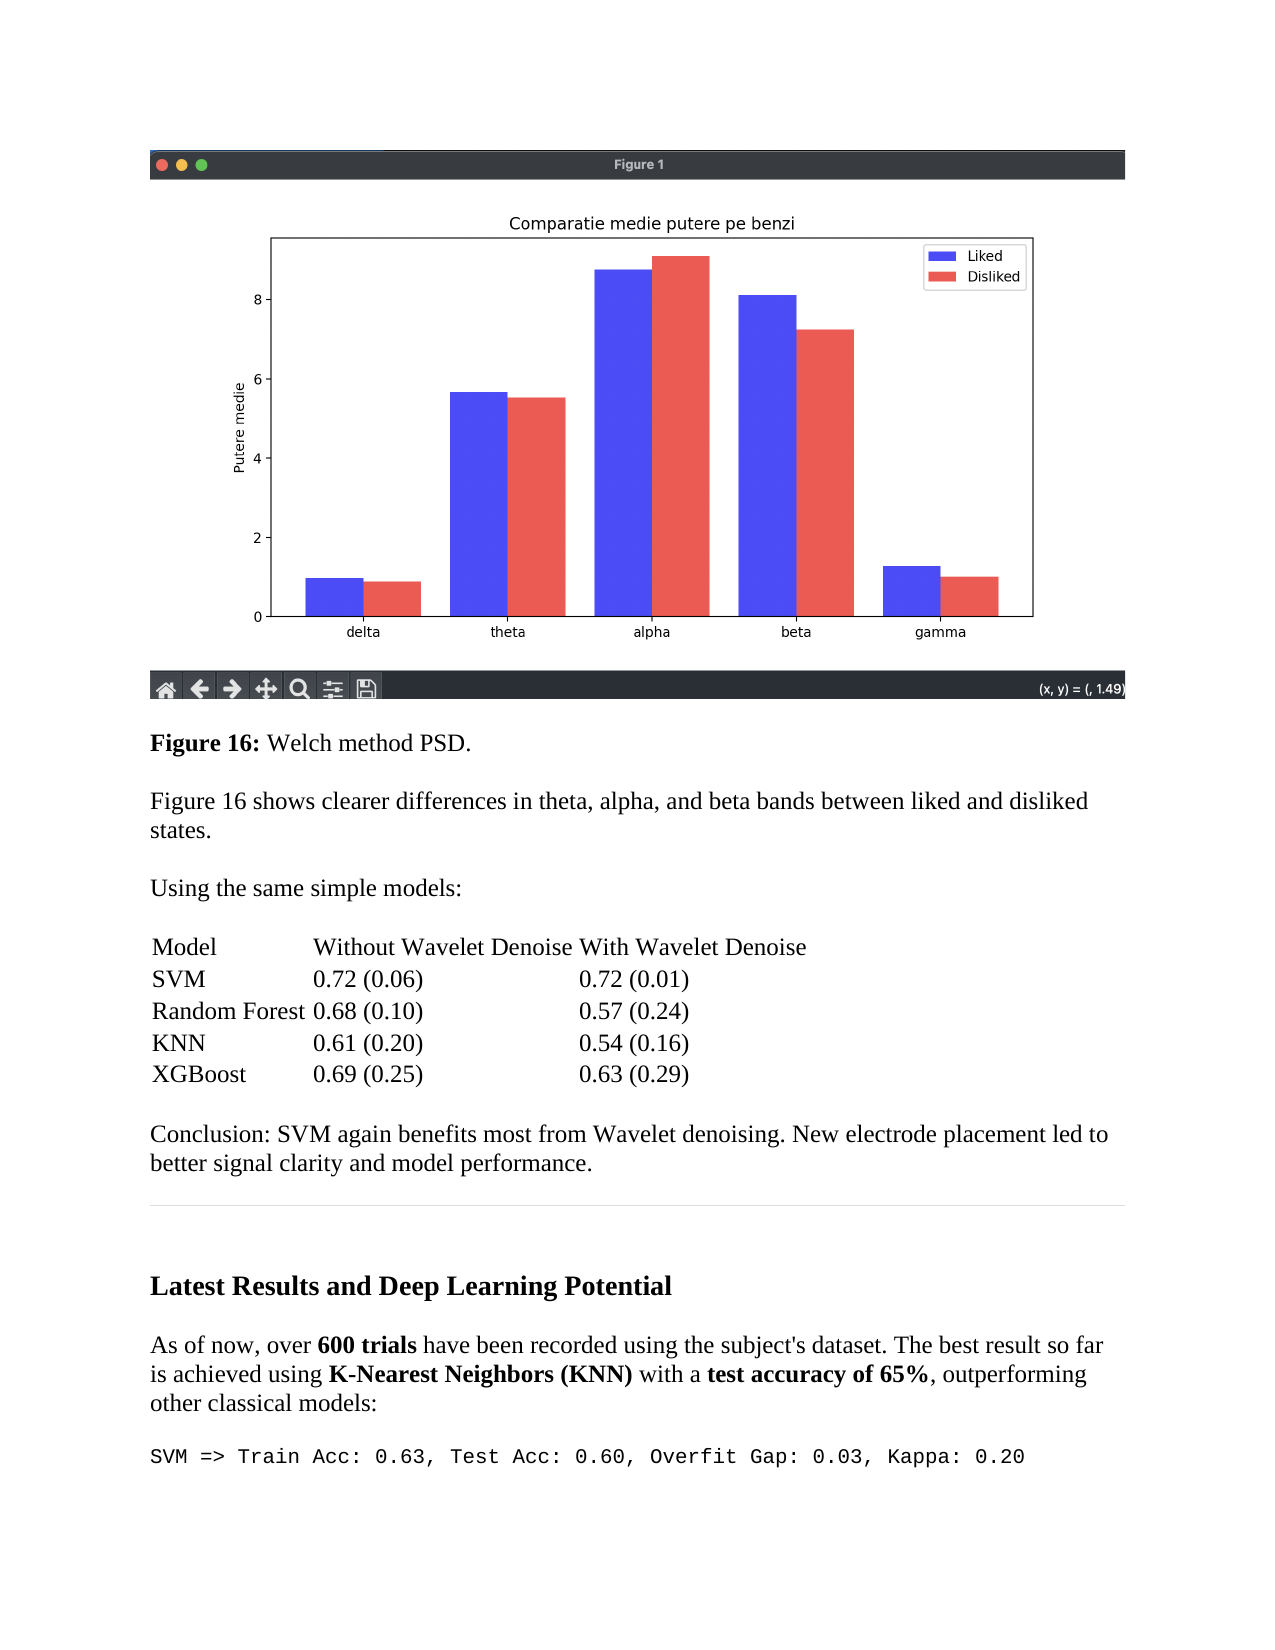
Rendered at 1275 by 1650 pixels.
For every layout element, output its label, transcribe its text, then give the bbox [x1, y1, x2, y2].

table_cell 0.72 (0.01) [577, 963, 813, 994]
table_cell 0.61 (0.20) [311, 1026, 577, 1058]
text SVM => Train Acc: 0.63, Test Acc: 0.60, Overfit Gap: 0.03, Kappa: 0.20 [150, 1446, 1125, 1469]
table_cell KNN [150, 1026, 311, 1058]
table_cell SVM [150, 963, 311, 994]
table_cell 0.72 (0.06) [311, 963, 577, 994]
table_cell 0.54 (0.16) [577, 1026, 813, 1058]
text Using the same simple models: [150, 873, 1125, 901]
table_header Model [150, 931, 311, 962]
table_cell Random Forest [150, 994, 311, 1026]
text Latest Results and Deep Learning Potential [150, 1269, 1125, 1301]
text Figure 16: Welch method PSD. [150, 728, 1125, 757]
table_cell 0.63 (0.29) [577, 1058, 813, 1090]
table_header Without Wavelet Denoise [311, 931, 577, 962]
table_cell 0.68 (0.10) [311, 994, 577, 1026]
text Conclusion: SVM again benefits most from Wavelet denoising. New electrode placement led to better signal clarity and model performance. [150, 1119, 1125, 1177]
text As of now, over 600 trials have been recorded using the subject's dataset. The best result so far is achieved using K-Nearest Neighbors (KNN) with a test accuracy of 65%, outperforming other classical models: [150, 1331, 1125, 1417]
text Figure 16 shows clearer differences in theta, alpha, and beta bands between liked and disliked states. [150, 786, 1125, 843]
table_header With Wavelet Denoise [577, 931, 813, 962]
table_cell XGBoost [150, 1058, 311, 1090]
table_cell 0.57 (0.24) [577, 994, 813, 1026]
picture [150, 150, 1125, 699]
table_cell 0.69 (0.25) [311, 1058, 577, 1090]
